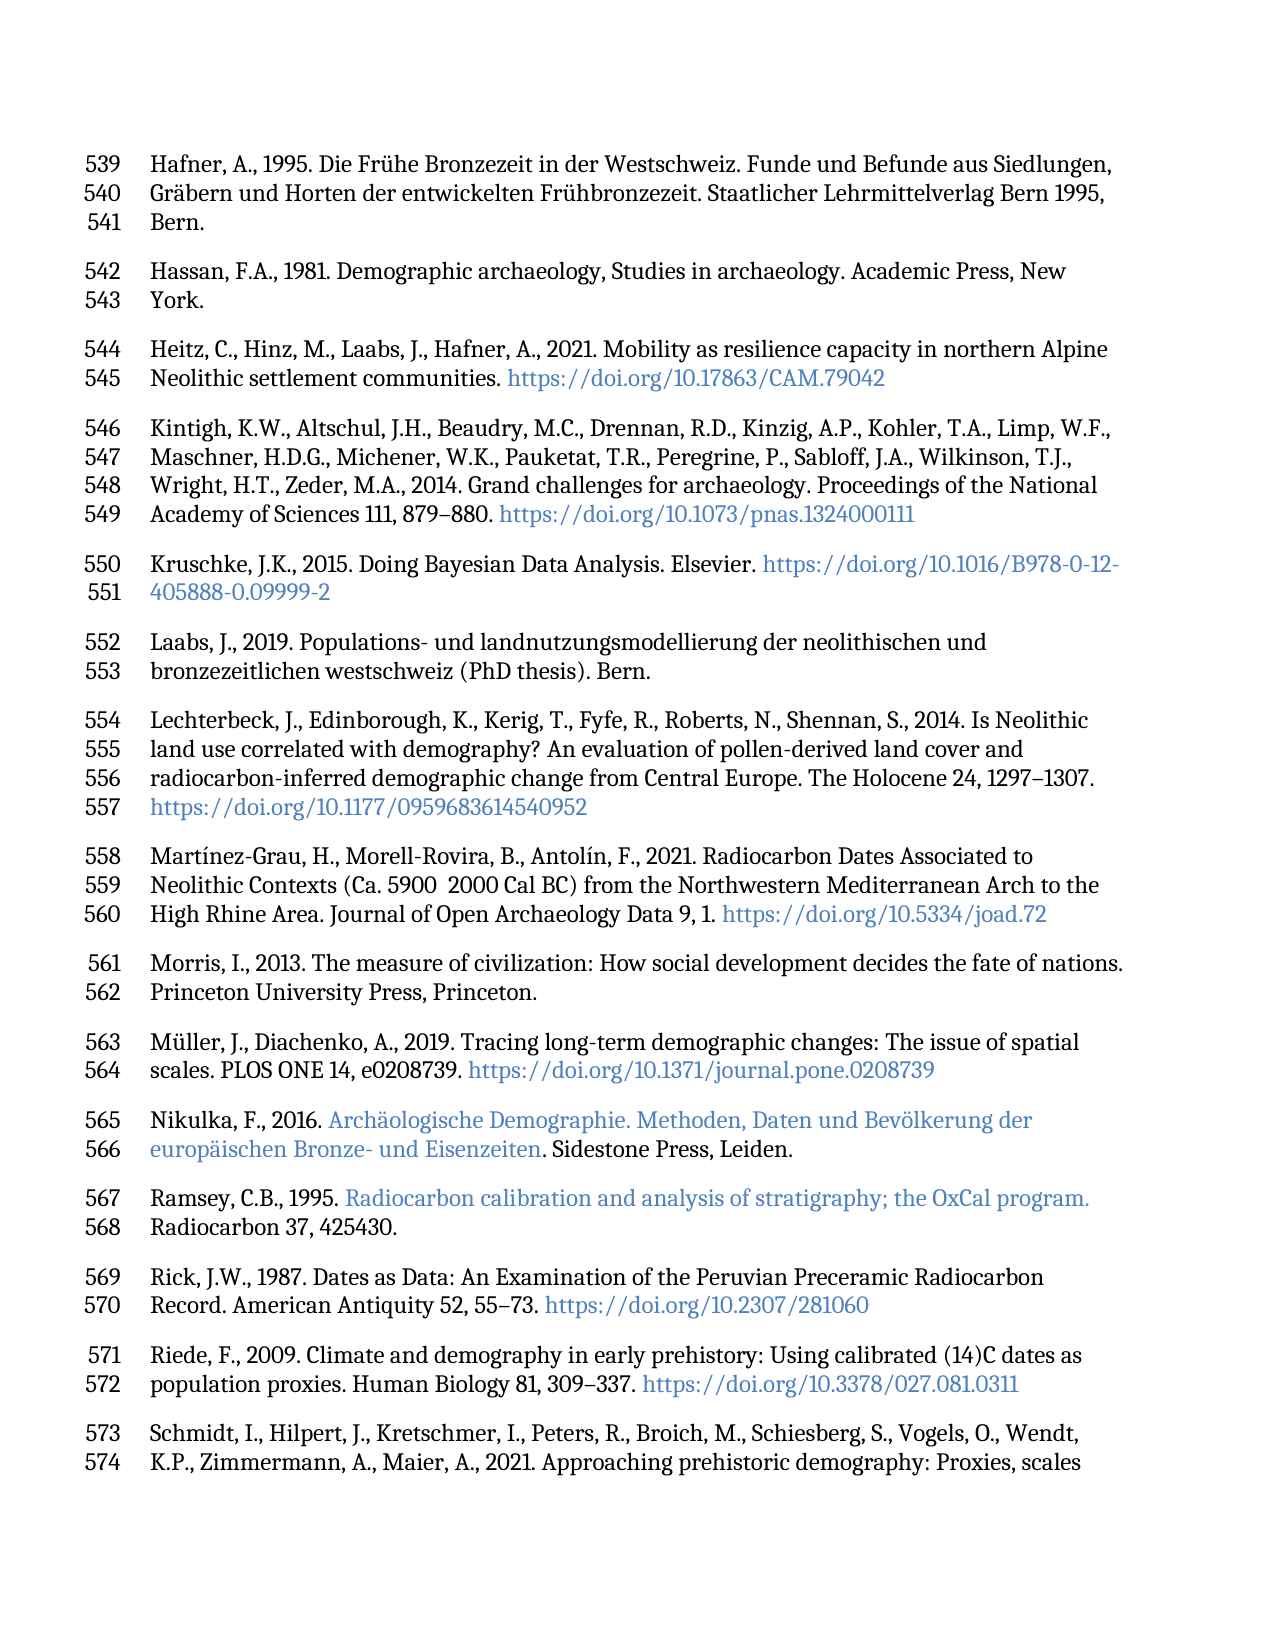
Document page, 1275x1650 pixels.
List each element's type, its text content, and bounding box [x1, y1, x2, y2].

text Riede, F., 2009. Climate and demography in early prehistory: Using calibrated (14)C dates as population proxies. Human Biology 81, 309–337. https://doi.org/10.3378/027.081.0311 [150, 1341, 1125, 1398]
text Rick, J.W., 1987. Dates as Data: An Examination of the Peruvian Preceramic Radiocarbon Record. American Antiquity 52, 55–73. https://doi.org/10.2307/281060 [150, 1262, 1125, 1320]
text Heitz, C., Hinz, M., Laabs, J., Hafner, A., 2021. Mobility as resilience capacity in northern Alpine Neolithic settlement communities. https://doi.org/10.17863/CAM.79042 [150, 335, 1125, 393]
text Morris, I., 2013. The measure of civilization: How social development decides the fate of nations. Princeton University Press, Princeton. [150, 949, 1125, 1007]
text Ramsey, C.B., 1995. Radiocarbon calibration and analysis of stratigraphy; the OxCal program. Radiocarbon 37, 425430. [150, 1184, 1125, 1242]
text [150, 1419, 1125, 1477]
text Lechterbeck, J., Edinborough, K., Kerig, T., Fyfe, R., Roberts, N., Shennan, S., 2014. Is Neolithic land use correlated with demography? An evaluation of pollen-derived land cover and radiocarbon-inferred demographic change from Central Europe. The Holocene 24, 1297–1307. https://doi.org/10.1177/0959683614540952 [150, 706, 1125, 821]
text Kintigh, K.W., Altschul, J.H., Beaudry, M.C., Drennan, R.D., Kinzig, A.P., Kohler, T.A., Limp, W.F., Maschner, H.D.G., Michener, W.K., Pauketat, T.R., Peregrine, P., Sabloff, J.A., Wilkinson, T.J., Wright, H.T., Zeder, M.A., 2014. Grand challenges for archaeology. Proceedings of the National Academy of Sciences 111, 879–880. https://doi.org/10.1073/pnas.1324000111 [150, 414, 1125, 529]
text Hassan, F.A., 1981. Demographic archaeology, Studies in archaeology. Academic Press, New York. [150, 257, 1125, 314]
text Laabs, J., 2019. Populations- und landnutzungsmodellierung der neolithischen und bronzezeitlichen westschweiz (PhD thesis). Bern. [150, 628, 1125, 685]
text Martínez-Grau, H., Morell-Rovira, B., Antolín, F., 2021. Radiocarbon Dates Associated to Neolithic Contexts (Ca. 5900 2000 Cal BC) from the Northwestern Mediterranean Arch to the High Rhine Area. Journal of Open Archaeology Data 9, 1. https://doi.org/10.5334/joad.72 [150, 842, 1125, 928]
text Hafner, A., 1995. Die Frühe Bronzezeit in der Westschweiz. Funde und Befunde aus Siedlungen, Gräbern und Horten der entwickelten Frühbronzezeit. Staatlicher Lehrmittelverlag Bern 1995, Bern. [150, 150, 1125, 236]
text Müller, J., Diachenko, A., 2019. Tracing long-term demographic changes: The issue of spatial scales. PLOS ONE 14, e0208739. https://doi.org/10.1371/journal.pone.0208739 [150, 1027, 1125, 1085]
text Nikulka, F., 2016. Archäologische Demographie. Methoden, Daten und Bevölkerung der europäischen Bronze- und Eisenzeiten. Sidestone Press, Leiden. [150, 1106, 1125, 1163]
text Kruschke, J.K., 2015. Doing Bayesian Data Analysis. Elsevier. https://doi.org/10.1016/B978-0-12-405888-0.09999-2 [150, 549, 1125, 607]
